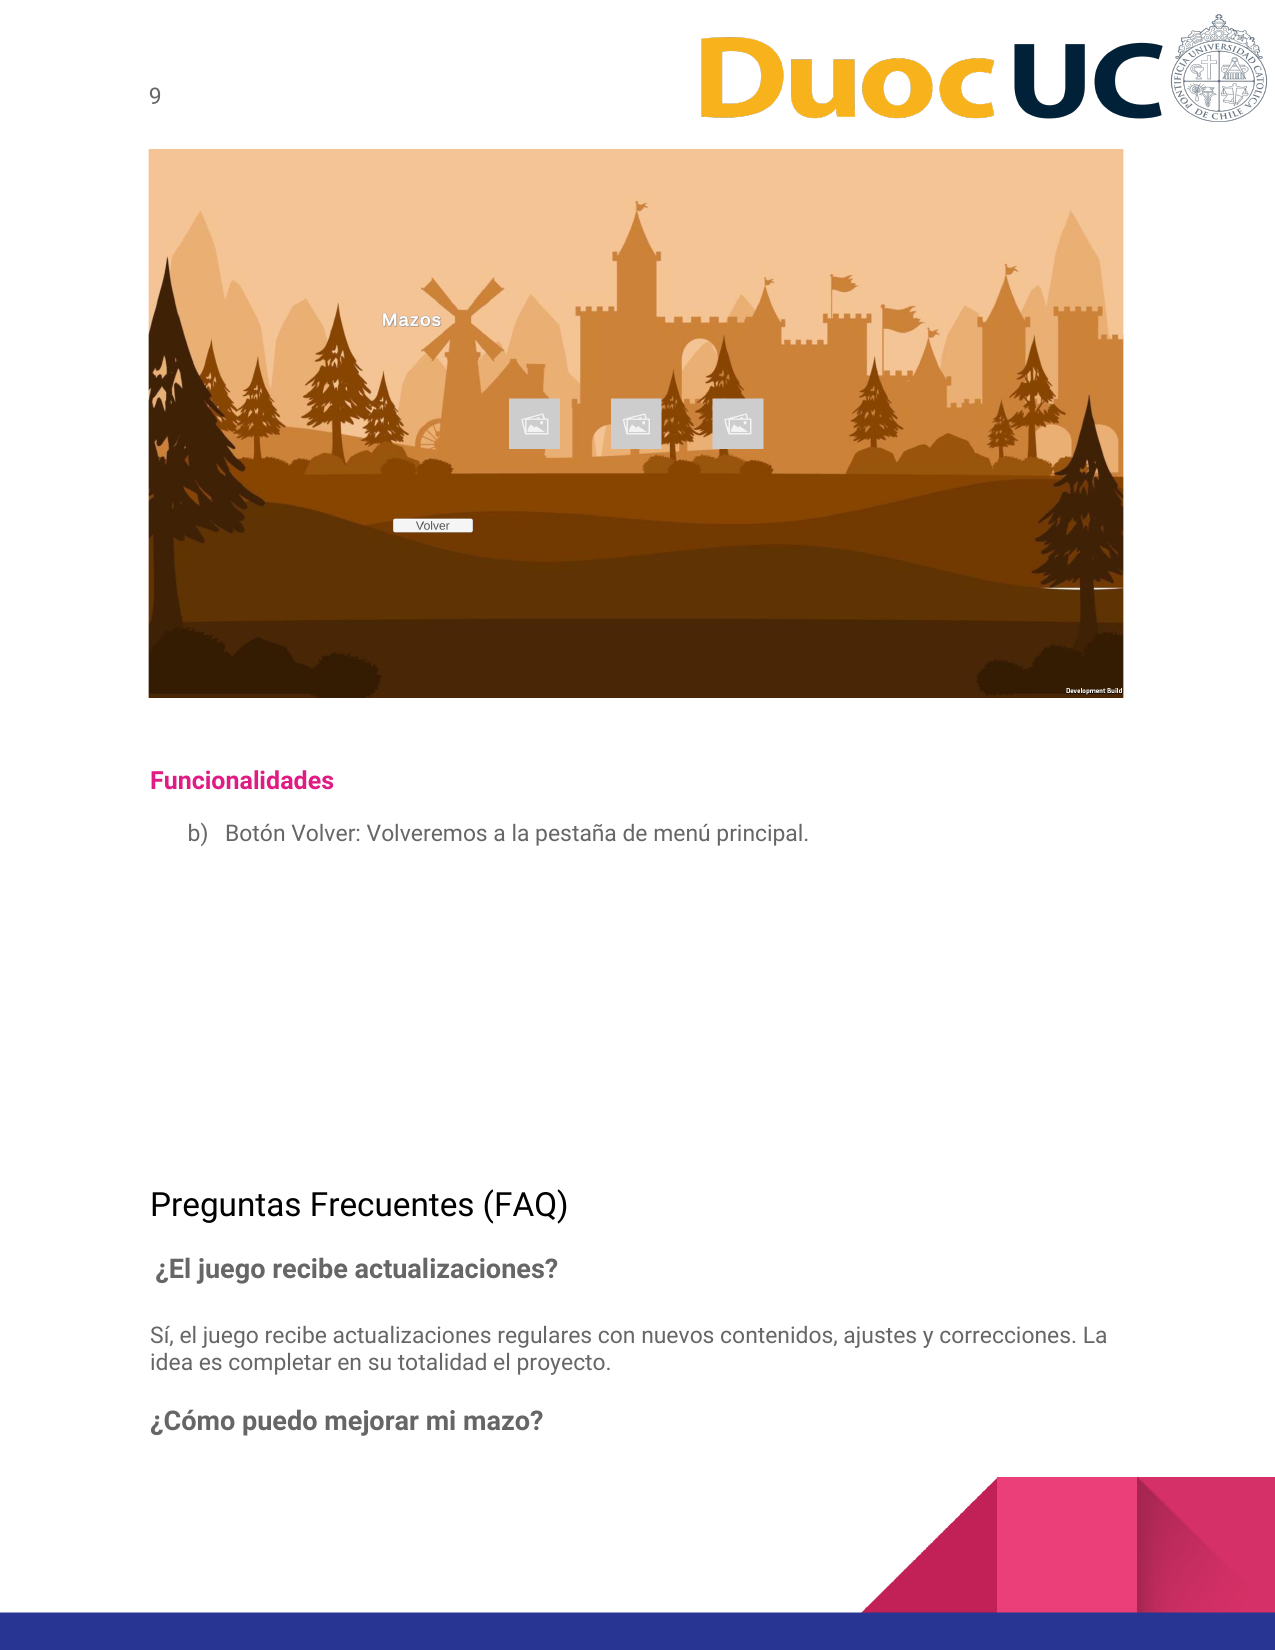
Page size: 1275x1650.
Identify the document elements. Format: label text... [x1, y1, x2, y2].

picture [148, 149, 1124, 698]
picture [0, 1475, 1275, 1650]
subtitle Funcionalidades [150, 766, 1125, 796]
picture [693, 7, 1275, 129]
subtitle ¿Cómo puedo mejorar mi mazo? [150, 1405, 1125, 1437]
list Botón Volver: Volveremos a la pestaña de menú principal. [187, 821, 1125, 847]
text Sí, el juego recibe actualizaciones regulares con nuevos contenidos, ajustes y correcciones. La idea es completar en su totalidad el proyecto. [150, 1322, 1125, 1376]
subtitle ¿El juego recibe actualizaciones? [148, 1253, 1125, 1285]
subtitle Preguntas Frecuentes (FAQ) [150, 1185, 1125, 1224]
